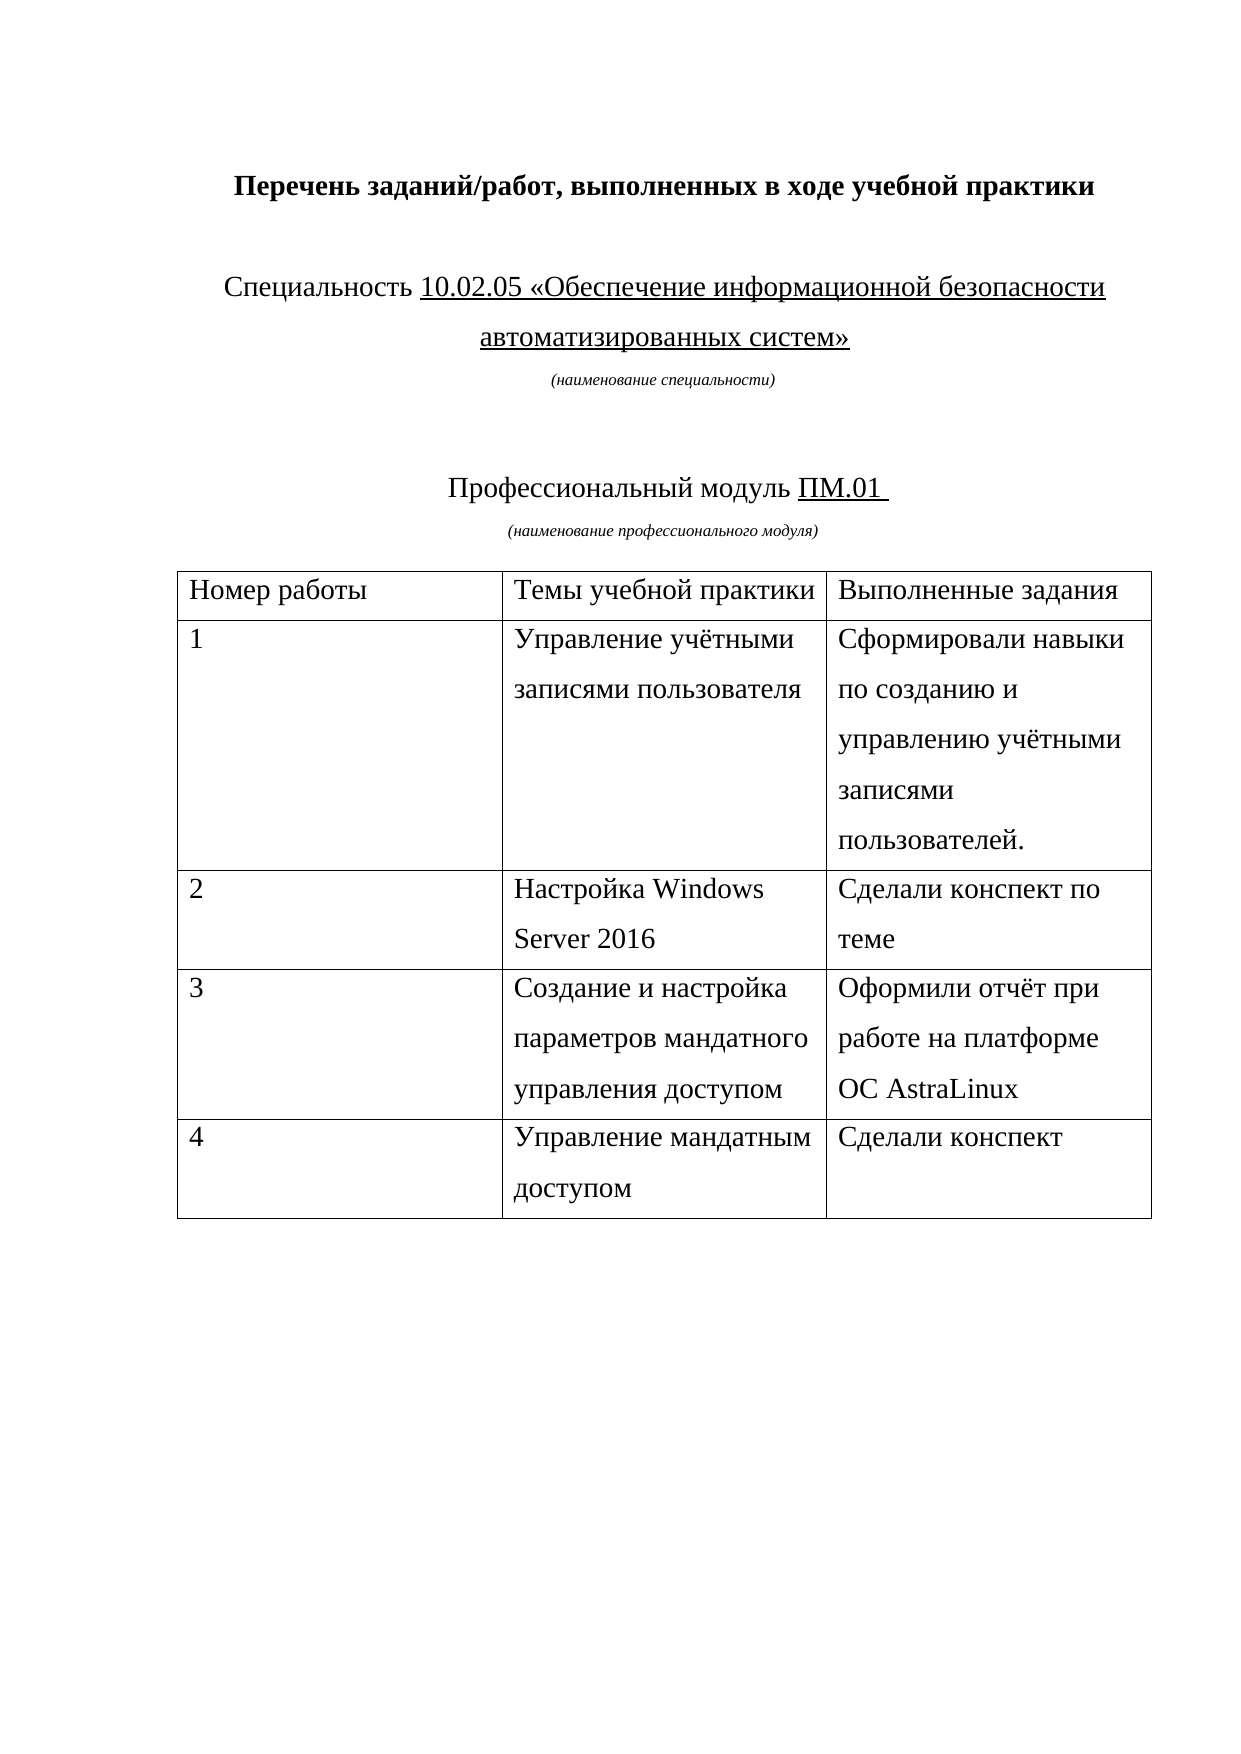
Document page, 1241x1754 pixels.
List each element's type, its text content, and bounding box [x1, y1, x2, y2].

table_cell Сделали конспект по теме [827, 871, 1151, 969]
table_cell Сделали конспект [827, 1120, 1151, 1218]
table_cell Создание и настройка параметров мандатного управления доступом [503, 970, 826, 1118]
table_cell Управление мандатным доступом [503, 1120, 826, 1218]
text Профессиональный модуль ПМ.01 [177, 470, 1152, 504]
text Специальность 10.02.05 «Обеспечение информационной безопасности автоматизированных систем» [177, 269, 1152, 353]
table_header Номер работы [178, 572, 502, 620]
table_cell Управление учётными записями пользователя [503, 621, 826, 870]
text Перечень заданий/работ, выполненных в ходе учебной практики [177, 168, 1152, 202]
table_cell 3 [178, 970, 502, 1118]
table_cell 4 [178, 1120, 502, 1218]
text (наименование специальности) [177, 370, 1152, 403]
table_cell 2 [178, 871, 502, 969]
table_cell Сформировали навыки по созданию и управлению учётными записями пользователей. [827, 621, 1151, 870]
table_cell Оформили отчёт при работе на платформе ОС AstraLinux [827, 970, 1151, 1118]
table_header Темы учебной практики [503, 572, 826, 620]
table_cell Настройка Windows Server 2016 [503, 871, 826, 969]
table_cell 1 [178, 621, 502, 870]
text (наименование профессионального модуля) [177, 521, 1152, 554]
table_header Выполненные задания [827, 572, 1151, 620]
